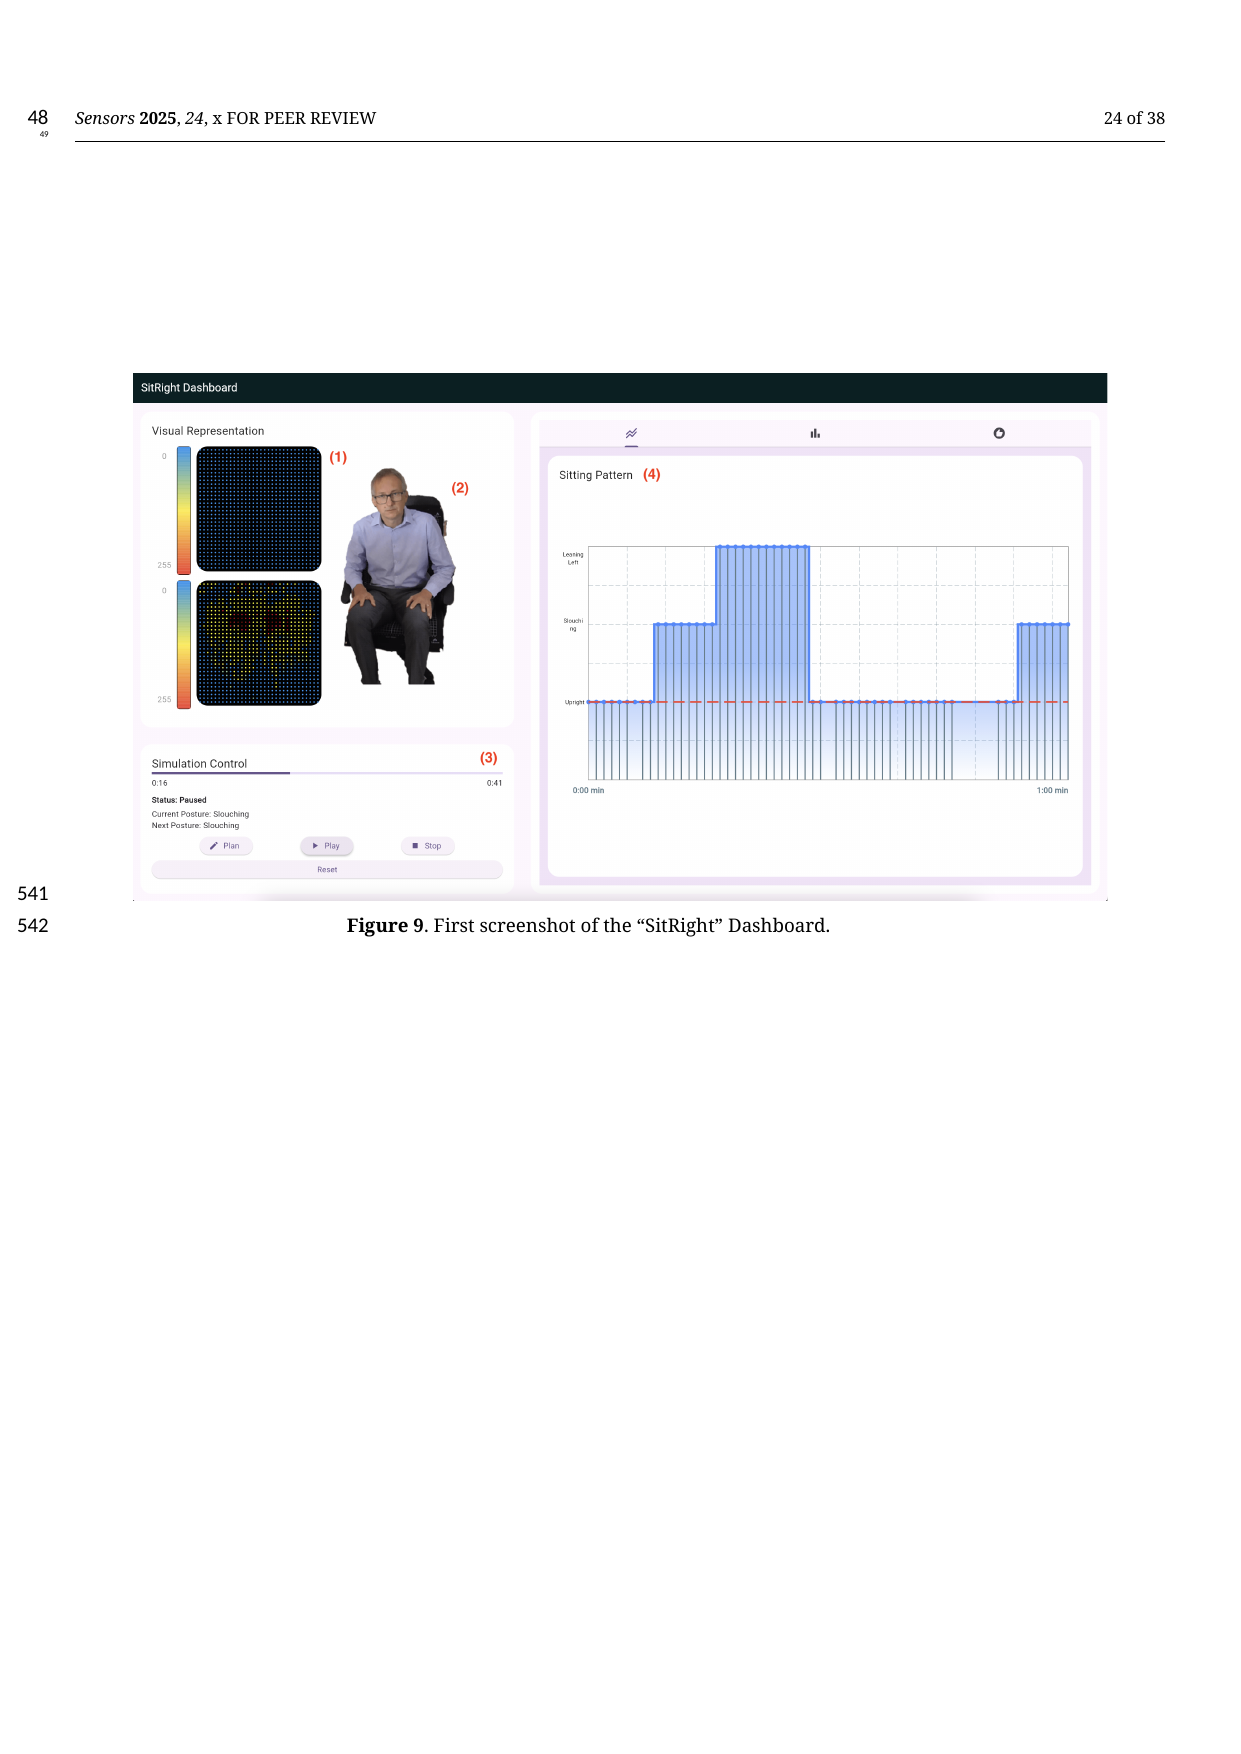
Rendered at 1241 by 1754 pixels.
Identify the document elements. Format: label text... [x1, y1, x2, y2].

picture [133, 373, 1108, 901]
text Figure 9. First screenshot of the “SitRight” Dashboard. [347, 913, 1165, 937]
